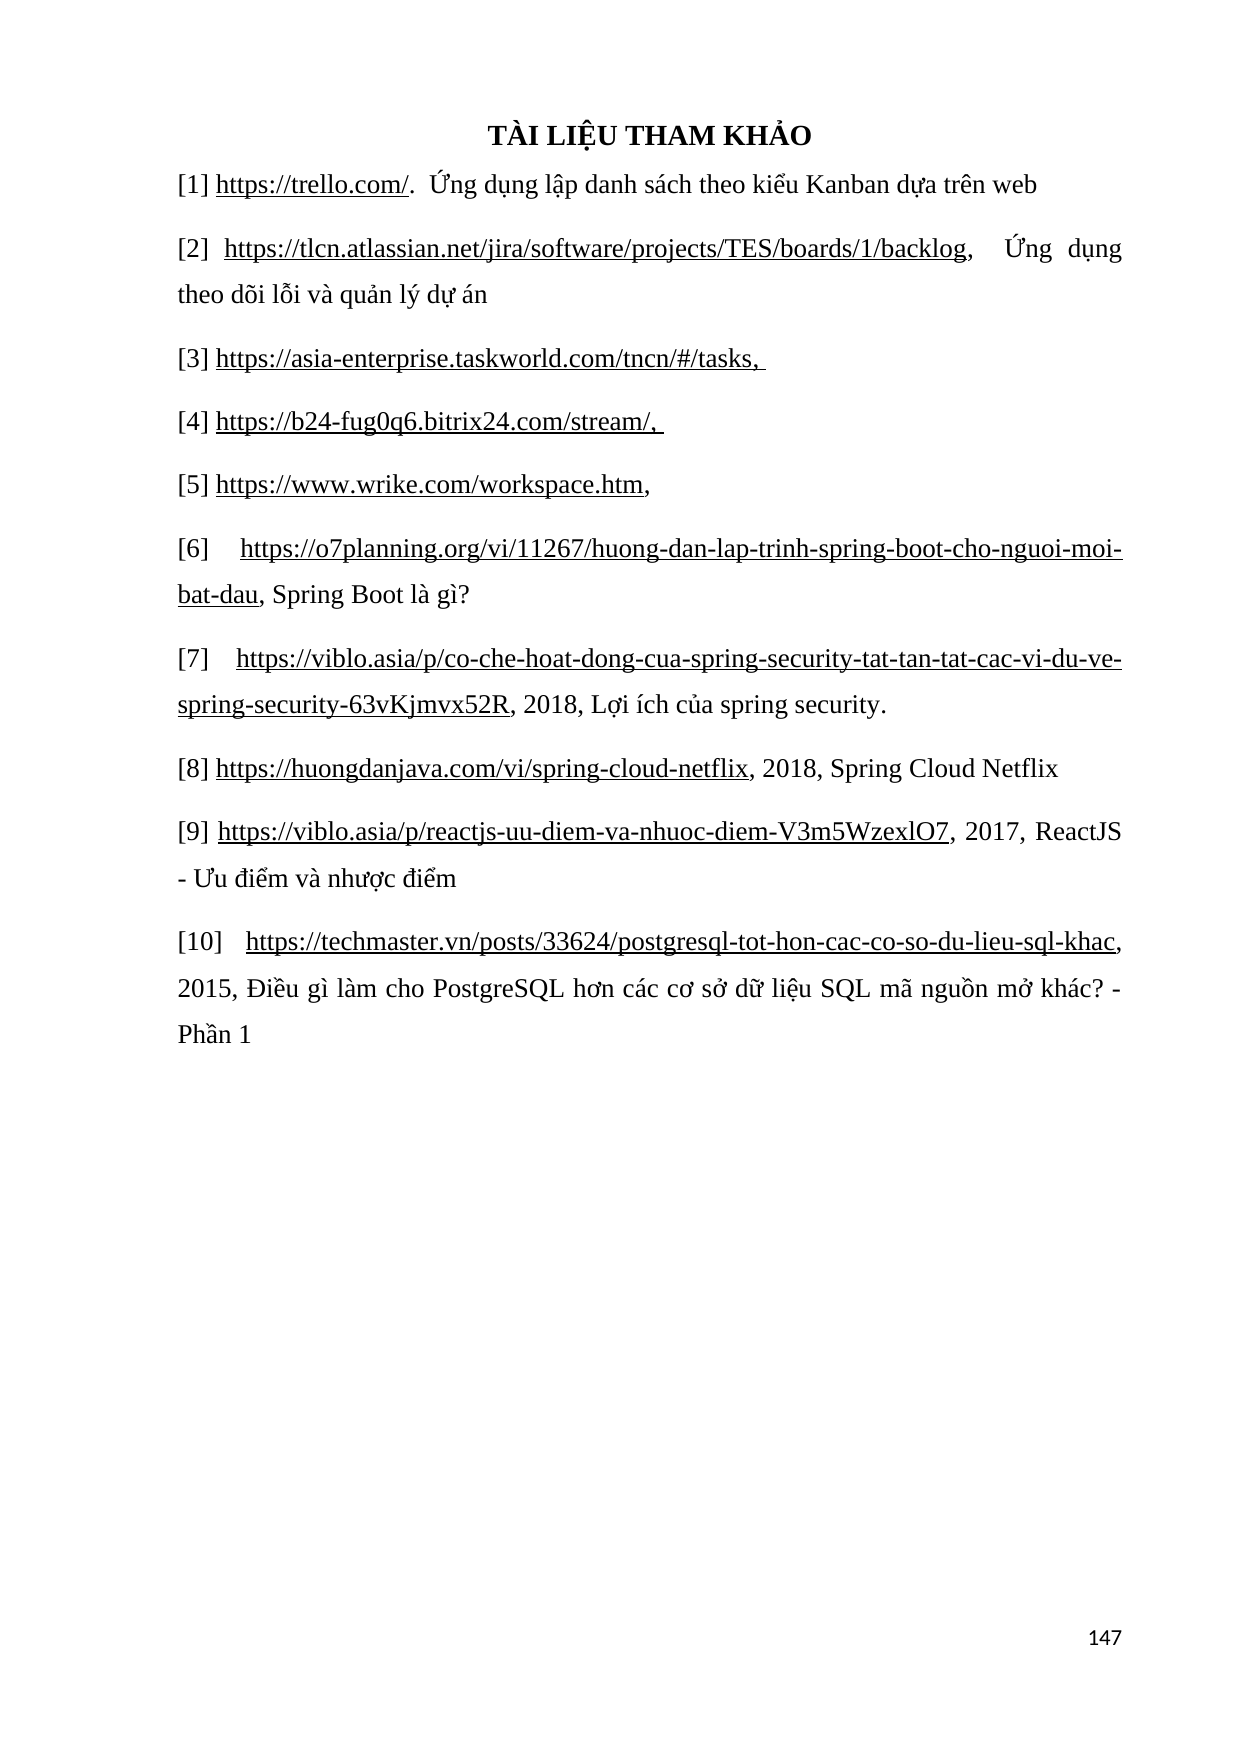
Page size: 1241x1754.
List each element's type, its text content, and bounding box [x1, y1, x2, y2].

text [1] https://trello.com/. Ứng dụng lập danh sách theo kiểu Kanban dựa trên web [177, 168, 1122, 199]
text [8] https://huongdanjava.com/vi/spring-cloud-netflix, 2018, Spring Cloud Netflix [177, 752, 1122, 783]
text [3] https://asia-enterprise.taskworld.com/tncn/#/tasks, [177, 342, 1122, 373]
subtitle TÀI LIỆU THAM KHẢO [177, 118, 1122, 152]
text [10] https://techmaster.vn/posts/33624/postgresql-tot-hon-cac-co-so-du-lieu-sql-khac, 2015, Điều gì làm cho PostgreSQL hơn các cơ sở dữ liệu SQL mã nguồn mở khác? - Phần 1 [177, 925, 1122, 1049]
text [7] https://viblo.asia/p/co-che-hoat-dong-cua-spring-security-tat-tan-tat-cac-vi-du-ve-spring-security-63vKjmvx52R, 2018, Lợi ích của spring security. [177, 642, 1122, 719]
text [5] https://www.wrike.com/workspace.htm, [177, 468, 1122, 499]
text [4] https://b24-fug0q6.bitrix24.com/stream/, [177, 405, 1122, 436]
text [6] https://o7planning.org/vi/11267/huong-dan-lap-trinh-spring-boot-cho-nguoi-moi-bat-dau, Spring Boot là gì? [177, 532, 1122, 609]
text [2] https://tlcn.atlassian.net/jira/software/projects/TES/boards/1/backlog, Ứng dụng theo dõi lỗi và quản lý dự án [177, 232, 1122, 309]
text [9] https://viblo.asia/p/reactjs-uu-diem-va-nhuoc-diem-V3m5WzexlO7, 2017, ReactJS - Ưu điểm và nhược điểm [177, 815, 1122, 893]
